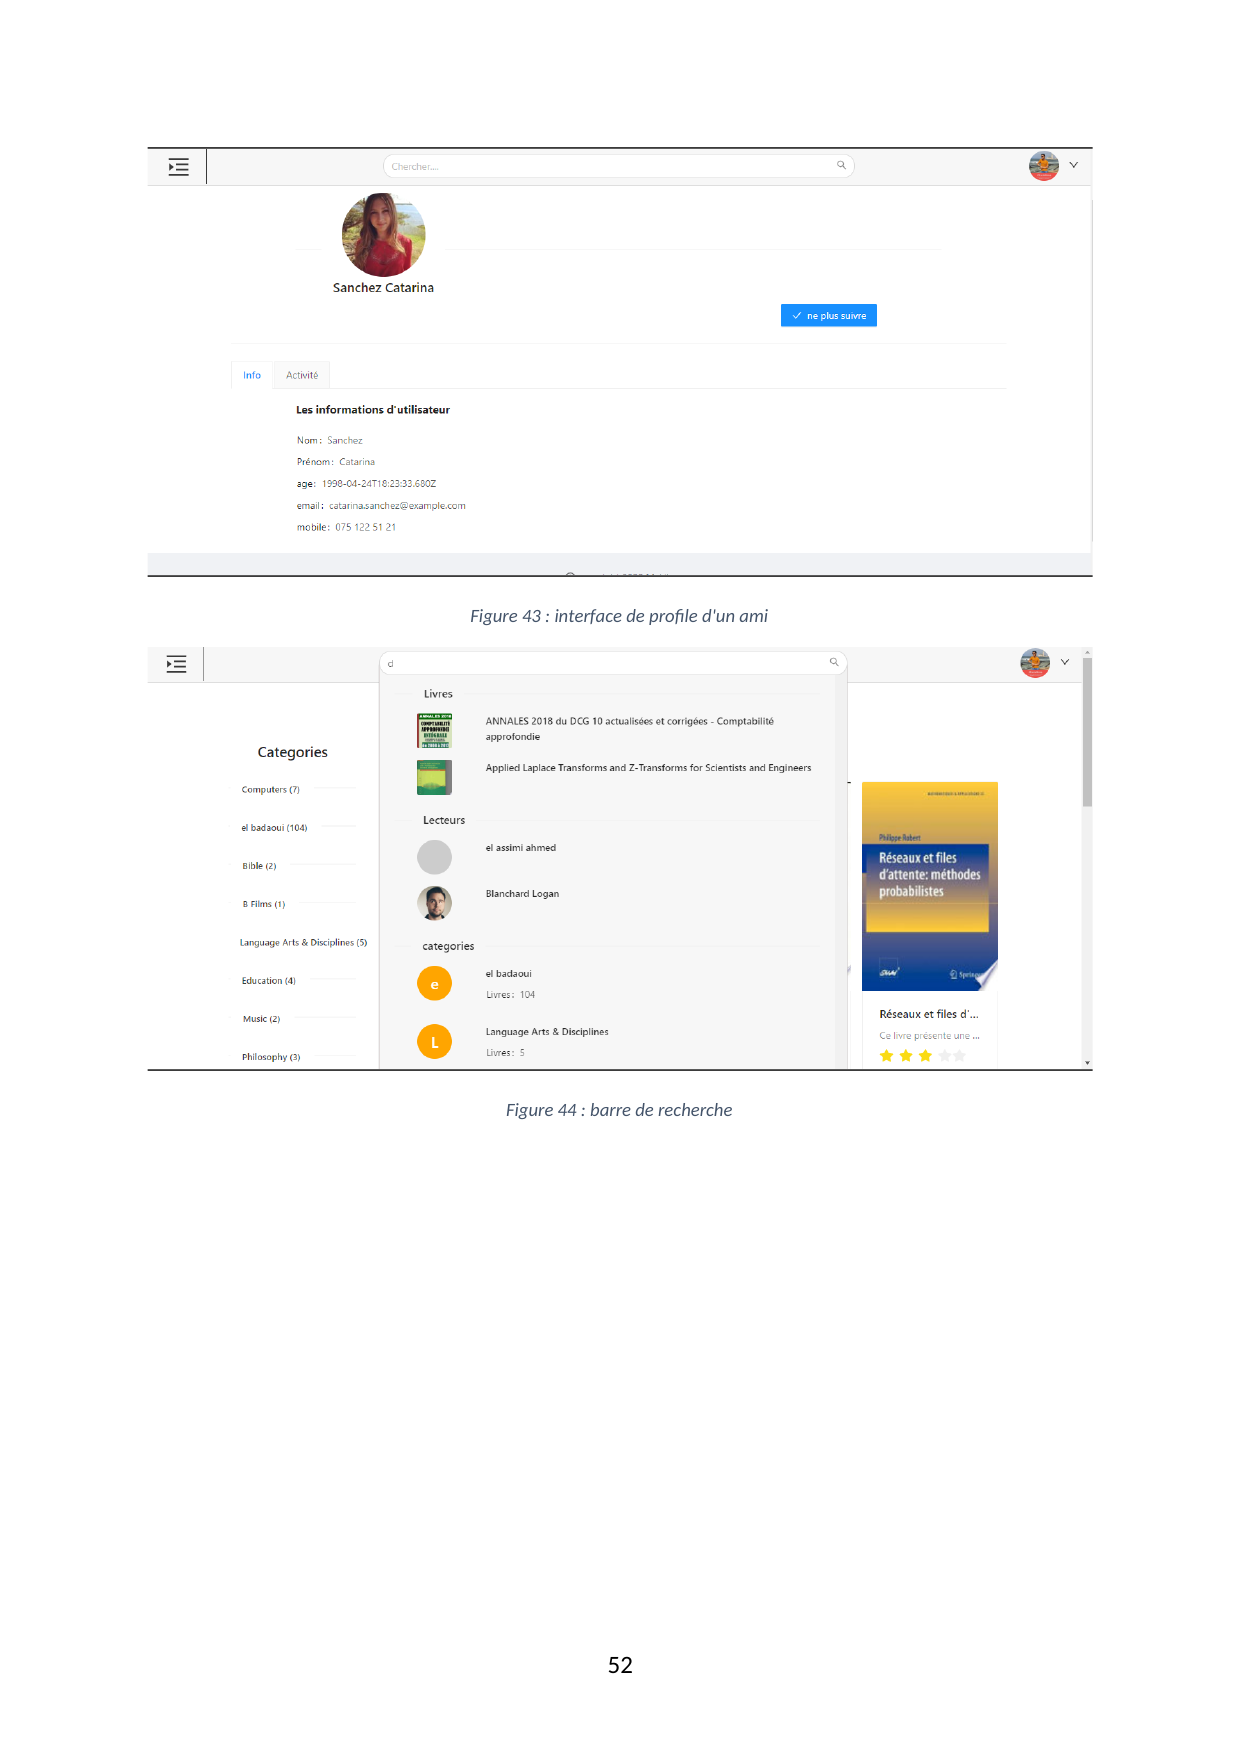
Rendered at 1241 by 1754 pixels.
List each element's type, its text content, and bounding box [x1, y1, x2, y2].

picture [147, 147, 1093, 577]
picture [147, 647, 1093, 1071]
